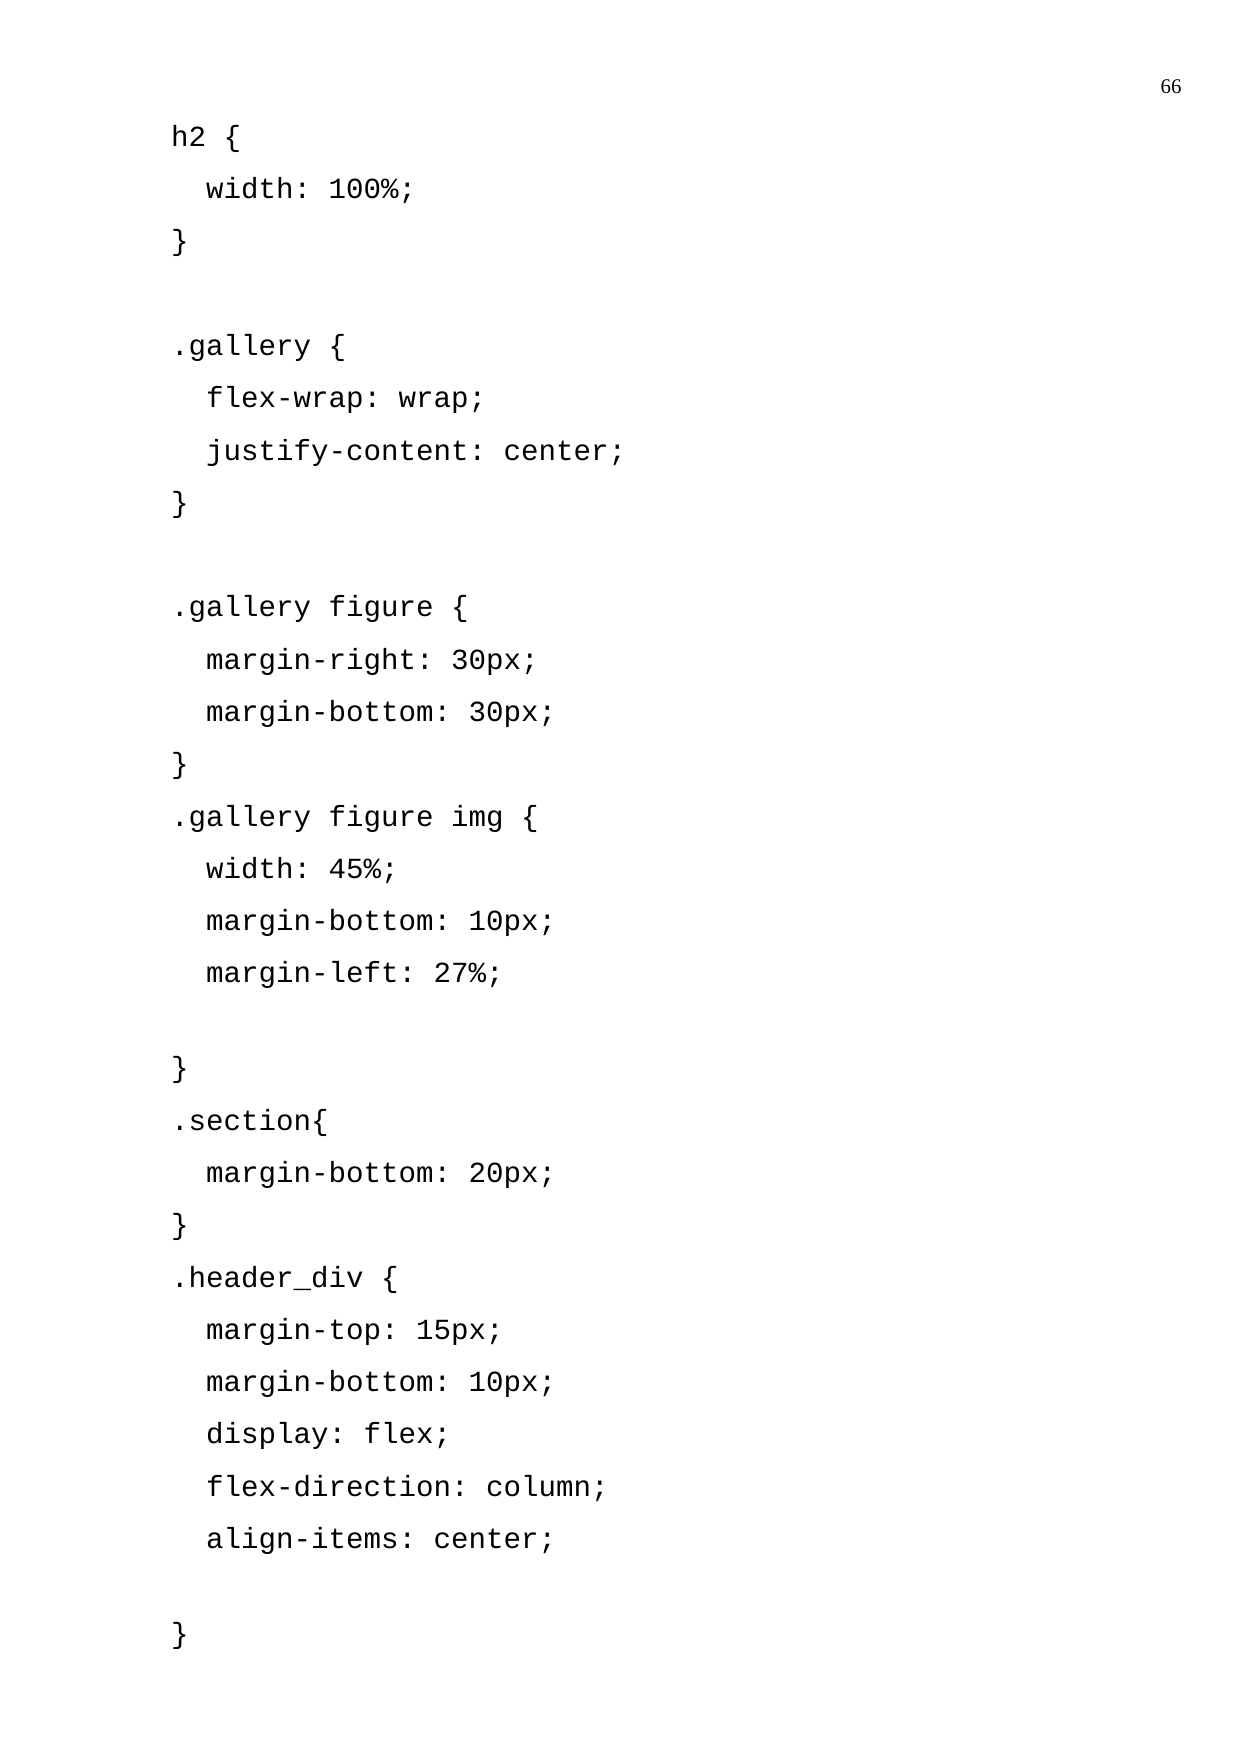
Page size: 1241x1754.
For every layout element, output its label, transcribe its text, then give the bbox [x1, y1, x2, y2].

text margin-left: 27%; [136, 959, 1181, 992]
text width: 45%; [136, 854, 1181, 887]
text .gallery figure img { [136, 802, 1181, 835]
text margin-bottom: 30px; [136, 697, 1181, 730]
text margin-top: 15px; [136, 1315, 1181, 1348]
text .gallery { [136, 331, 1181, 364]
text width: 100%; [136, 174, 1181, 207]
text flex-direction: column; [136, 1472, 1181, 1505]
text margin-bottom: 20px; [136, 1158, 1181, 1191]
text margin-right: 30px; [136, 645, 1181, 678]
text .gallery figure { [136, 593, 1181, 626]
text } [136, 749, 1181, 782]
text .header_div { [136, 1263, 1181, 1296]
text } [136, 1619, 1181, 1652]
text } [136, 227, 1181, 259]
text } [136, 1210, 1181, 1243]
text } [136, 1053, 1181, 1087]
text .section{ [136, 1106, 1181, 1139]
text align-items: center; [136, 1524, 1181, 1557]
text margin-bottom: 10px; [136, 906, 1181, 939]
text display: flex; [136, 1419, 1181, 1453]
text justify-content: center; [136, 436, 1181, 469]
text flex-wrap: wrap; [136, 383, 1181, 416]
text margin-bottom: 10px; [136, 1367, 1181, 1400]
text h2 { [136, 122, 1181, 155]
text } [136, 488, 1181, 521]
